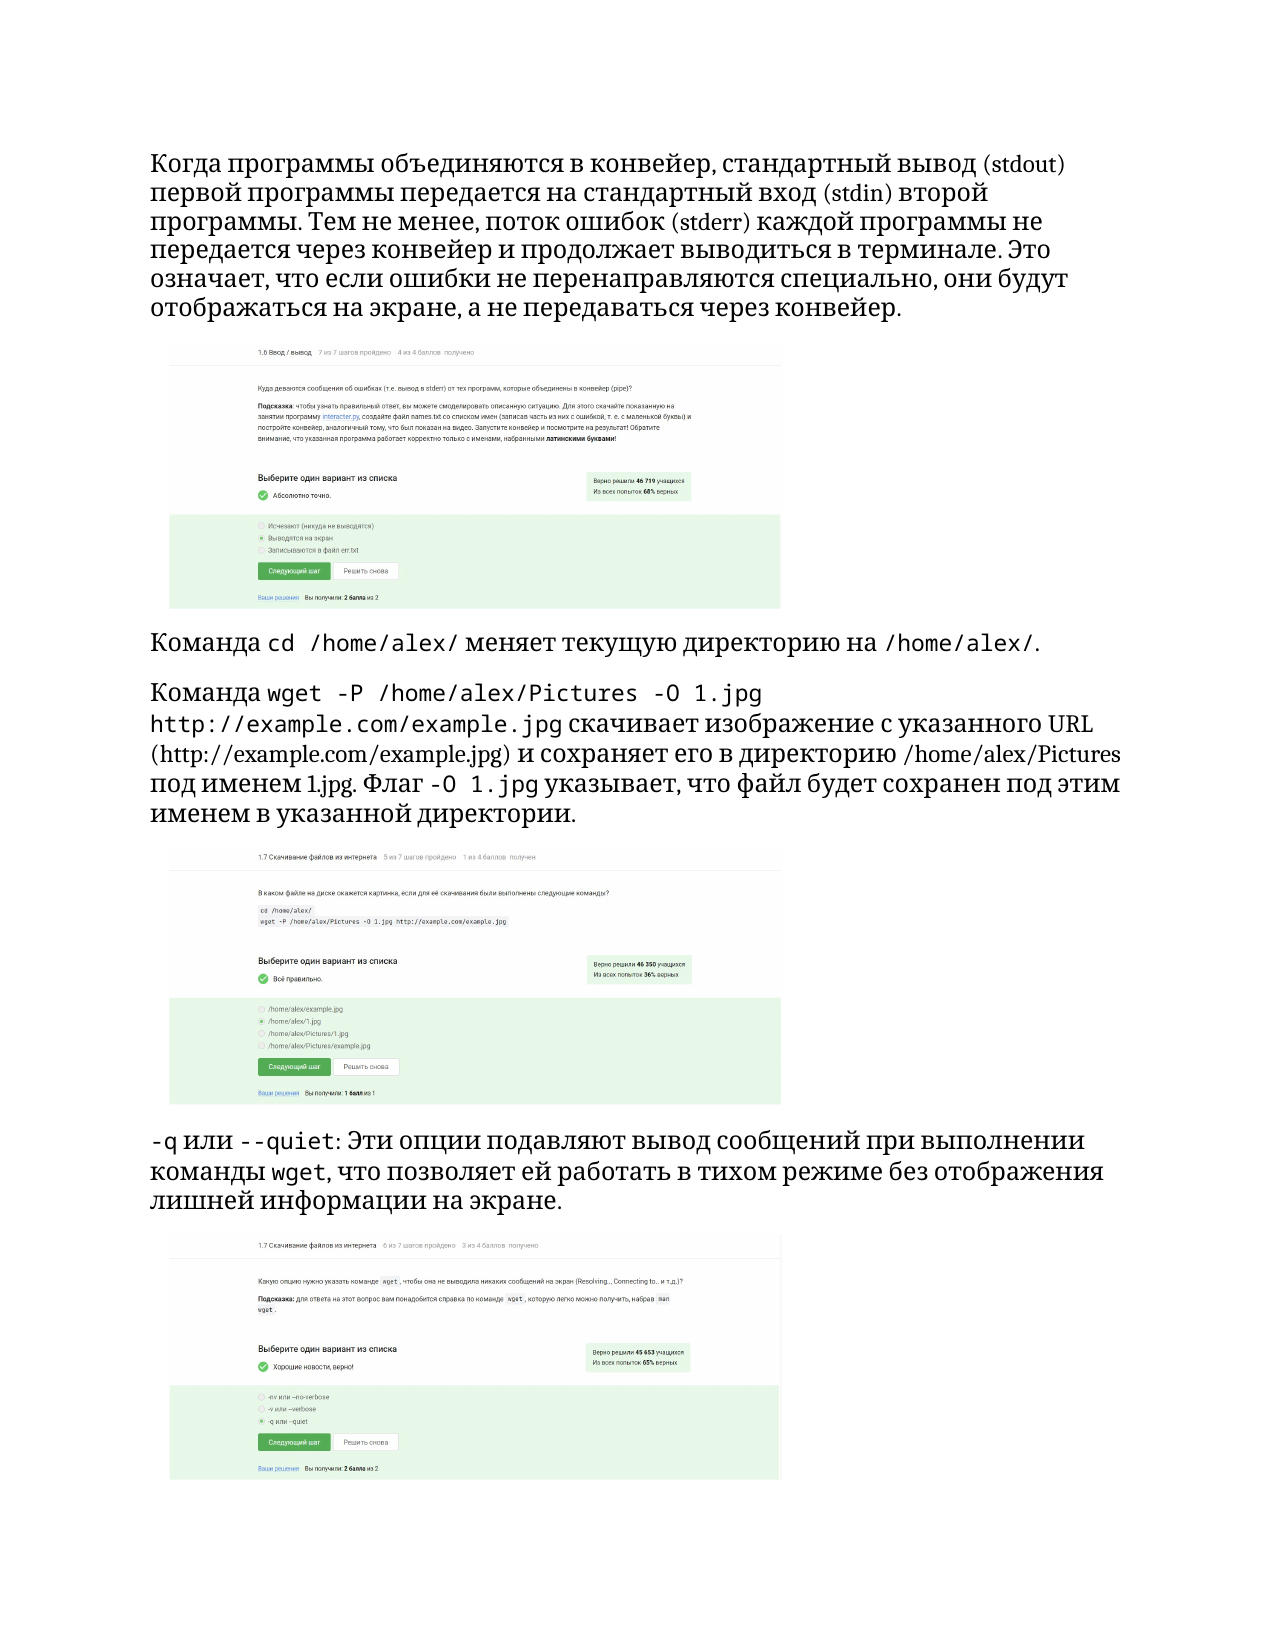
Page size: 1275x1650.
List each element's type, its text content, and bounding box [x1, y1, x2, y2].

text Команда wget -P /home/alex/Pictures -O 1.jpg http://example.com/example.jpg скачивает изображение с указанного URL (http://example.com/example.jpg) и сохраняет его в директорию /home/alex/Pictures под именем 1.jpg. Флаг -O 1.jpg указывает, что файл будет сохранен под этим именем в указанной директории. [150, 677, 1125, 828]
text -q или --quiet: Эти опции подавляют вывод сообщений при выполнении команды wget, что позволяет ей работать в тихом режиме без отображения лишней информации на экране. [150, 1124, 1125, 1216]
text Команда cd /home/alex/ меняет текущую директорию на /home/alex/. [150, 627, 1125, 658]
picture [168, 341, 782, 609]
picture [168, 847, 782, 1106]
picture [168, 1234, 782, 1481]
text Когда программы объединяются в конвейер, стандартный вывод (stdout) первой программы передается на стандартный вход (stdin) второй программы. Тем не менее, поток ошибок (stderr) каждой программы не передается через конвейер и продолжает выводиться в терминале. Это означает, что если ошибки не перенаправляются специально, они будут отображаться на экране, а не передаваться через конвейер. [150, 150, 1125, 322]
